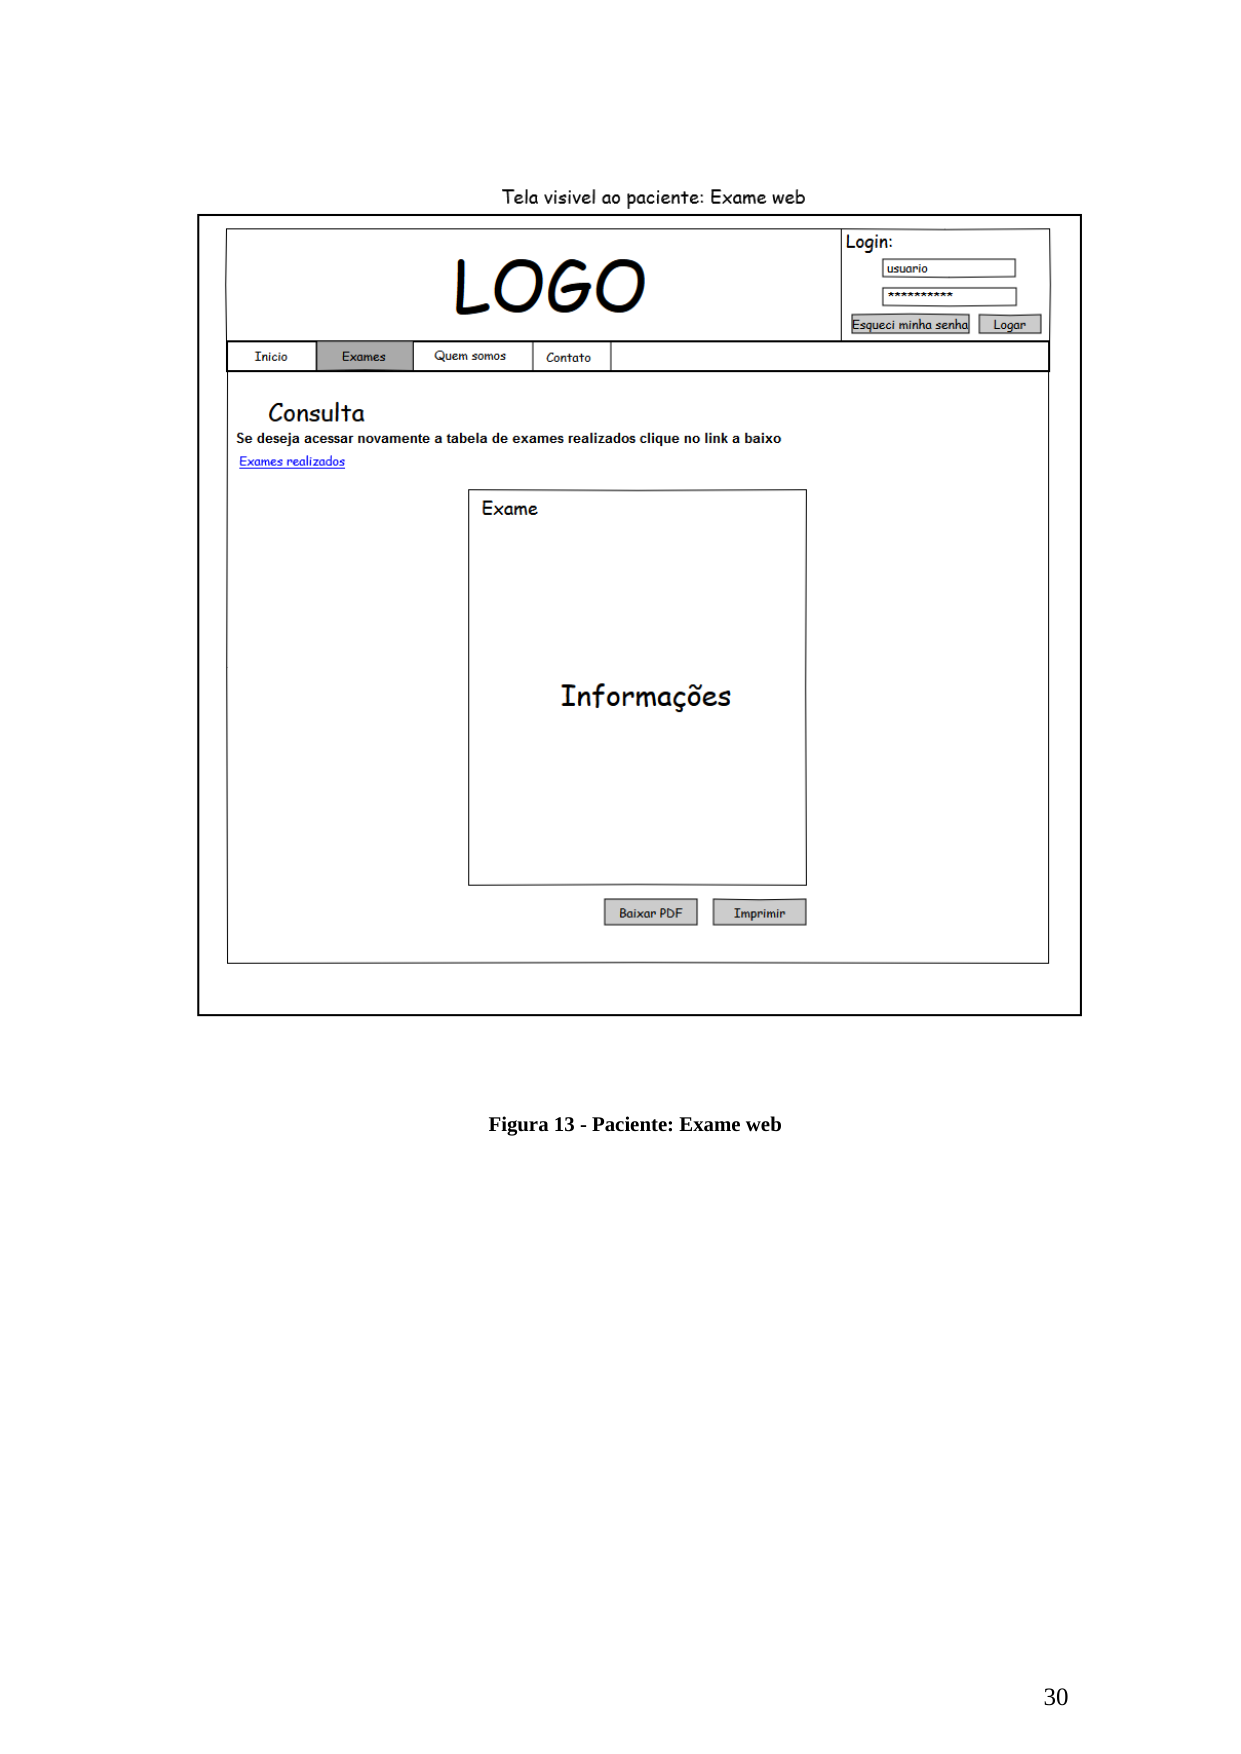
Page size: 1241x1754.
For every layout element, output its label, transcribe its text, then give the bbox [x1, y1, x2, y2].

text Figura 13 - Paciente: Exame web [148, 1112, 1122, 1136]
picture [148, 177, 1122, 1085]
